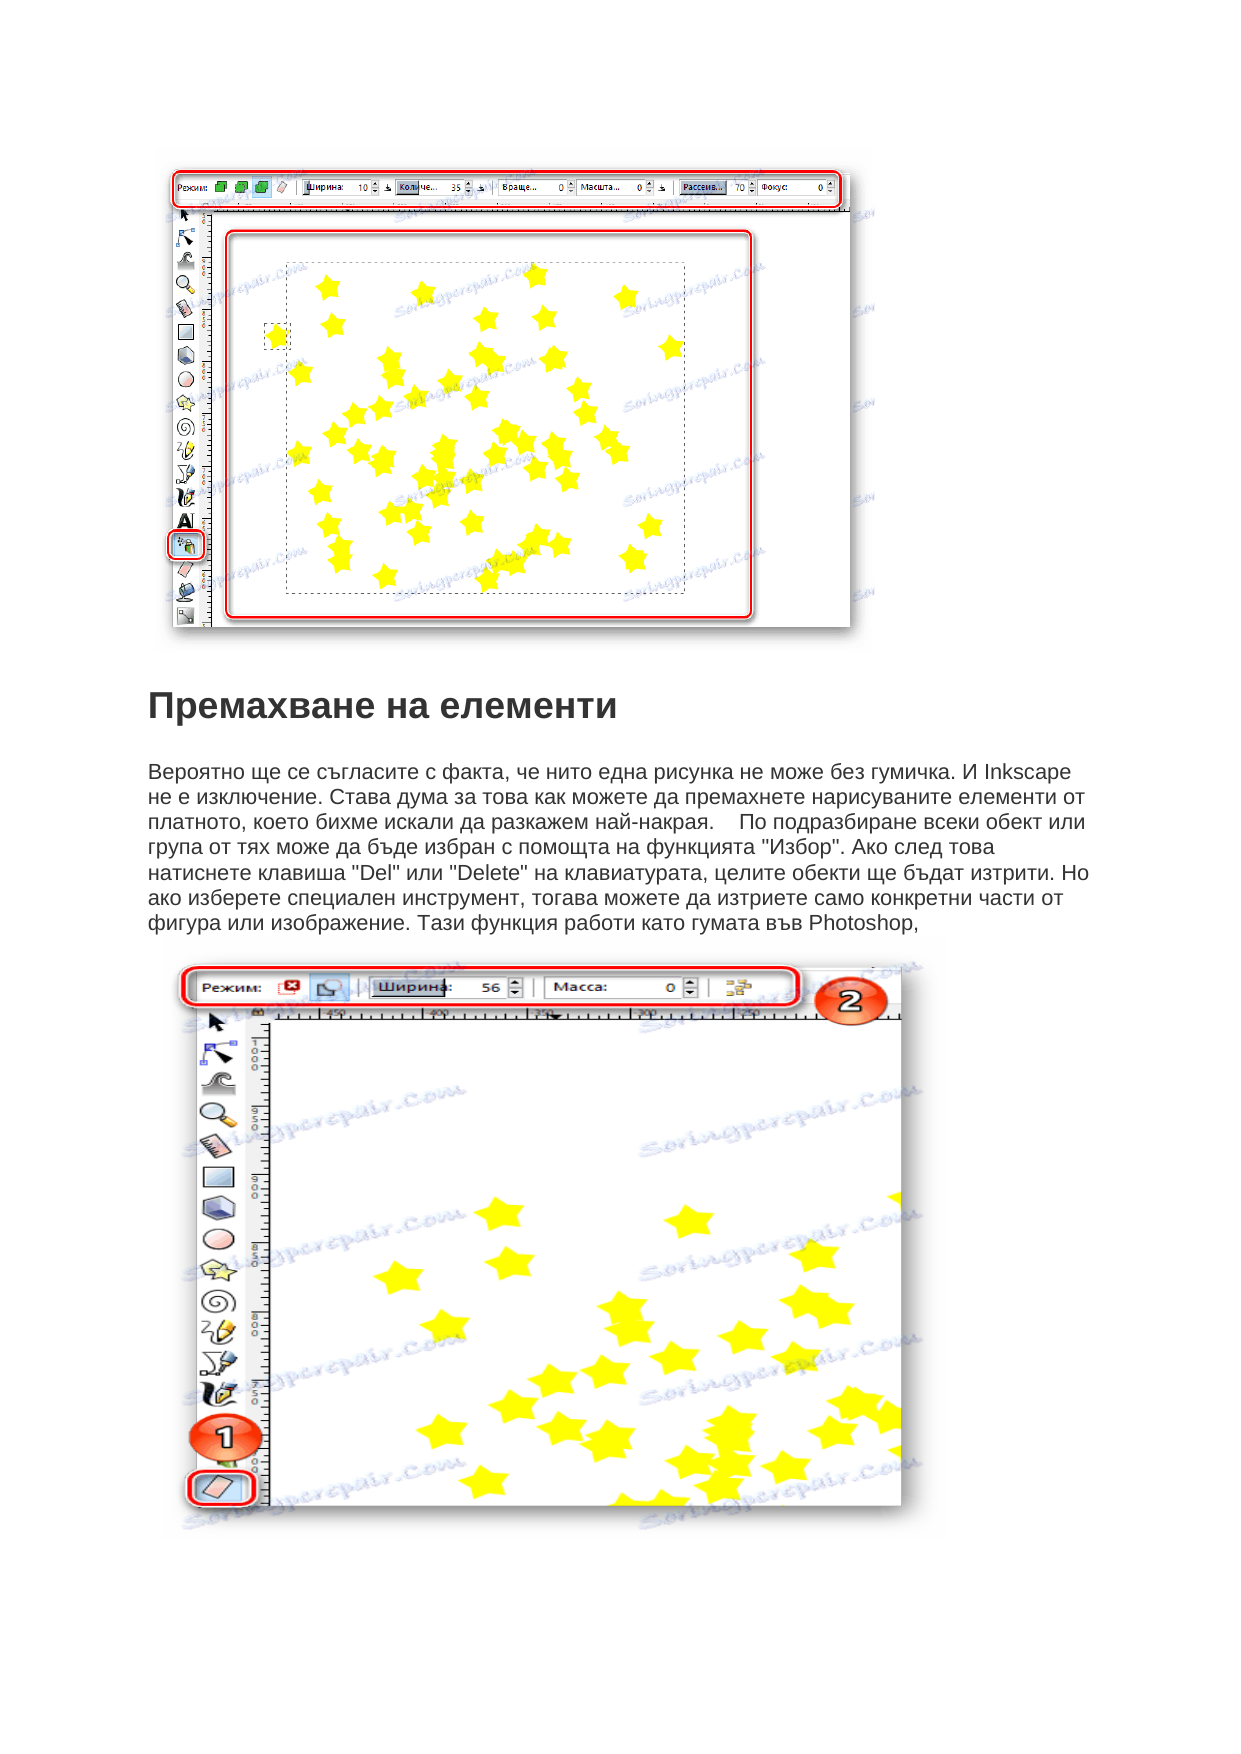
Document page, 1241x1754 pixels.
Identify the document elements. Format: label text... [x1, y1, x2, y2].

subtitle Премахване на елементи [148, 683, 1093, 726]
picture [147, 147, 875, 652]
picture [147, 935, 952, 1539]
